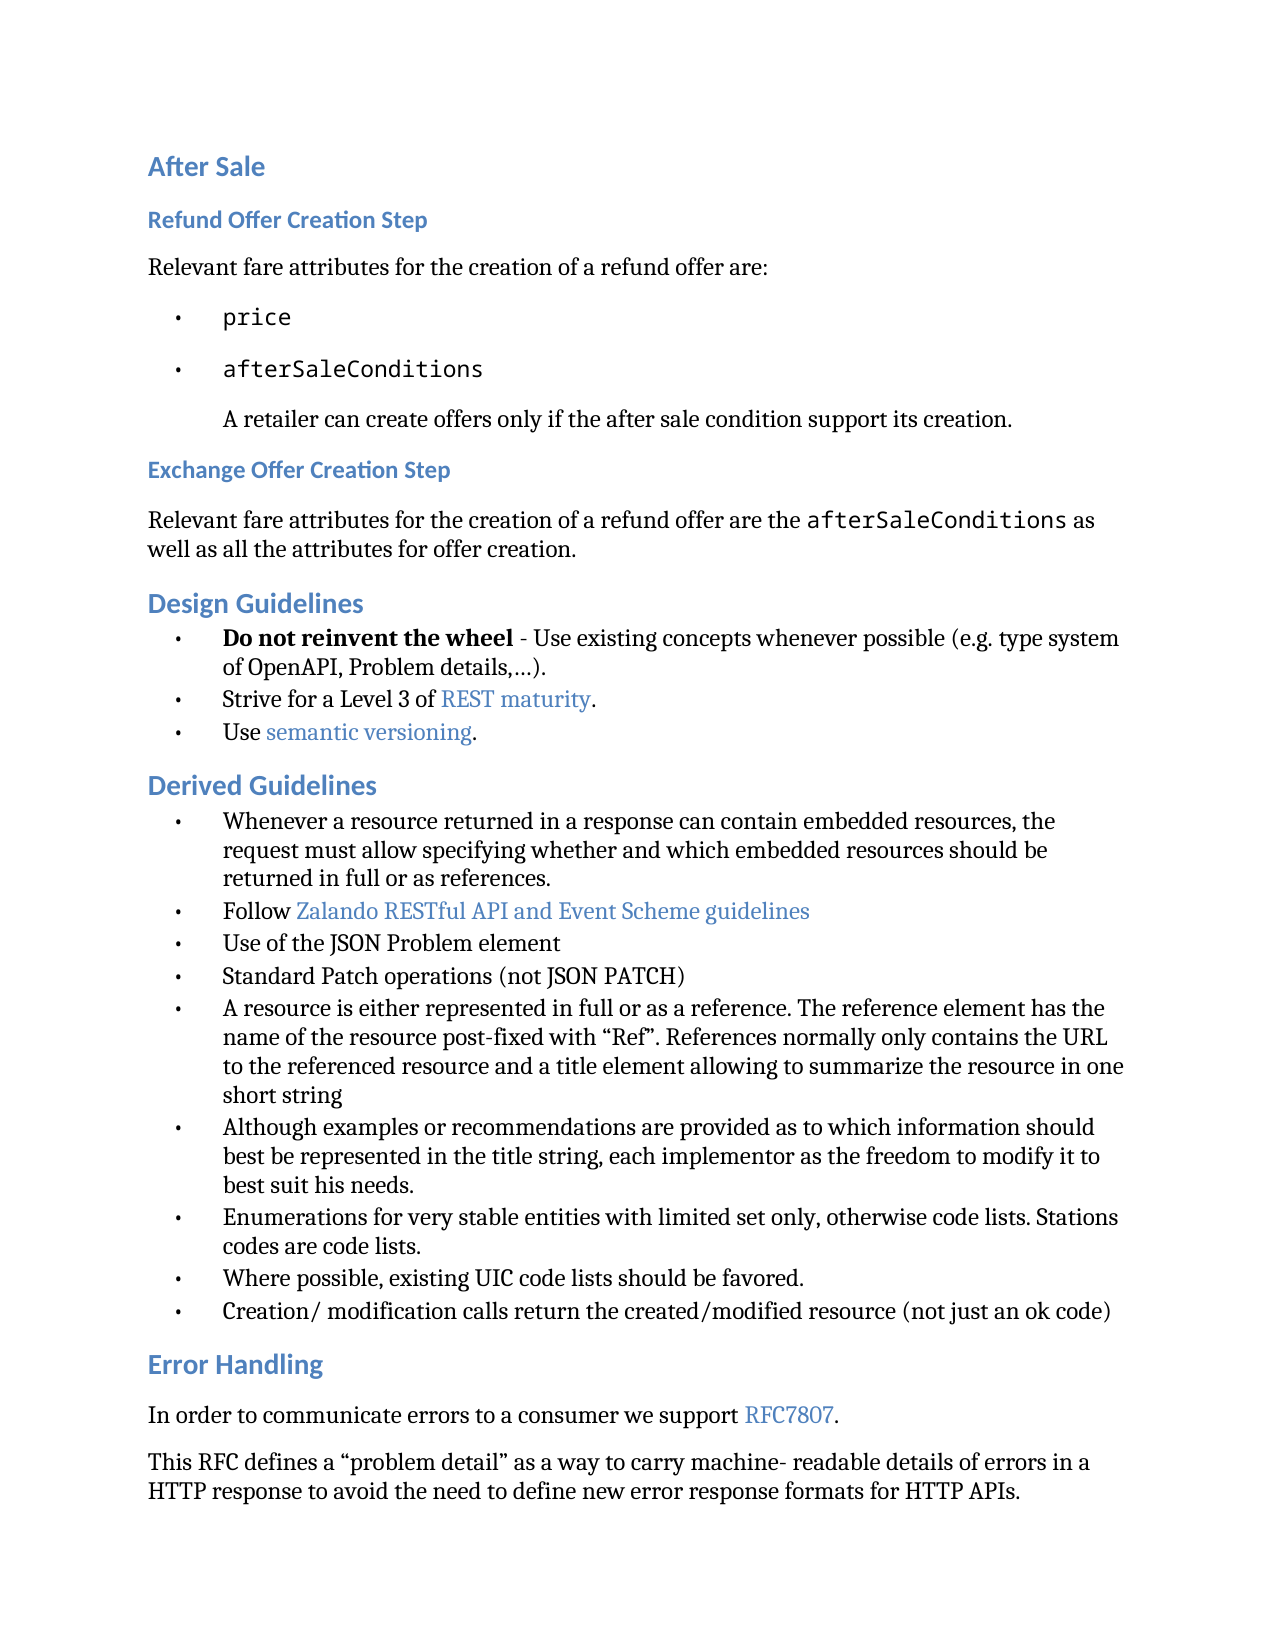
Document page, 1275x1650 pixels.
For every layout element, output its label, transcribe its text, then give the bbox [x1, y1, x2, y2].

list Although examples or recommendations are provided as to which information should best be represented in the title string, each implementor as the freedom to modify it to best suit his needs. [173, 1113, 1127, 1199]
subtitle Derived Guidelines [148, 767, 1127, 803]
text Relevant fare attributes for the creation of a refund offer are: [148, 253, 1127, 282]
list price [173, 301, 1127, 332]
list Creation/ modification calls return the created/modified resource (not just an ok code) [173, 1297, 1127, 1326]
list Use of the JSON Problem element [173, 929, 1127, 958]
subtitle Design Guidelines [148, 585, 1127, 620]
list Where possible, existing UIC code lists should be favored. [173, 1264, 1127, 1293]
list Standard Patch operations (not JSON PATCH) [173, 962, 1127, 991]
list Use semantic versioning. [173, 718, 1127, 747]
subtitle After Sale [148, 148, 1127, 183]
list Whenever a resource returned in a response can contain embedded resources, the request must allow specifying whether and which embedded resources should be returned in full or as references. [173, 807, 1127, 893]
text This RFC defines a “problem detail” as a way to carry machine- readable details of errors in a HTTP response to avoid the need to define new error response formats for HTTP APIs. [148, 1448, 1127, 1506]
text Relevant fare attributes for the creation of a refund offer are the afterSaleConditions as well as all the attributes for offer creation. [148, 504, 1127, 564]
list A retailer can create offers only if the after sale condition support its creation. [173, 405, 1127, 434]
list Strive for a Level 3 of REST maturity. [173, 685, 1127, 714]
list Enumerations for very stable entities with limited set only, otherwise code lists. Stations codes are code lists. [173, 1203, 1127, 1261]
subtitle Refund Offer Creation Step [148, 204, 1127, 234]
subtitle Exchange Offer Creation Step [148, 454, 1127, 485]
list Do not reinvent the wheel - Use existing concepts whenever possible (e.g. type system of OpenAPI, Problem details,…). [173, 624, 1127, 682]
list afterSaleConditions [173, 353, 1127, 384]
text In order to communicate errors to a consumer we support RFC7807. [148, 1401, 1127, 1429]
list A resource is either represented in full or as a reference. The reference element has the name of the resource post-fixed with “Ref”. References normally only contains the URL to the referenced resource and a title element allowing to summarize the resource in one short string [173, 994, 1127, 1109]
list Follow Zalando RESTful API and Event Scheme guidelines [173, 897, 1127, 926]
subtitle Error Handling [148, 1346, 1127, 1382]
